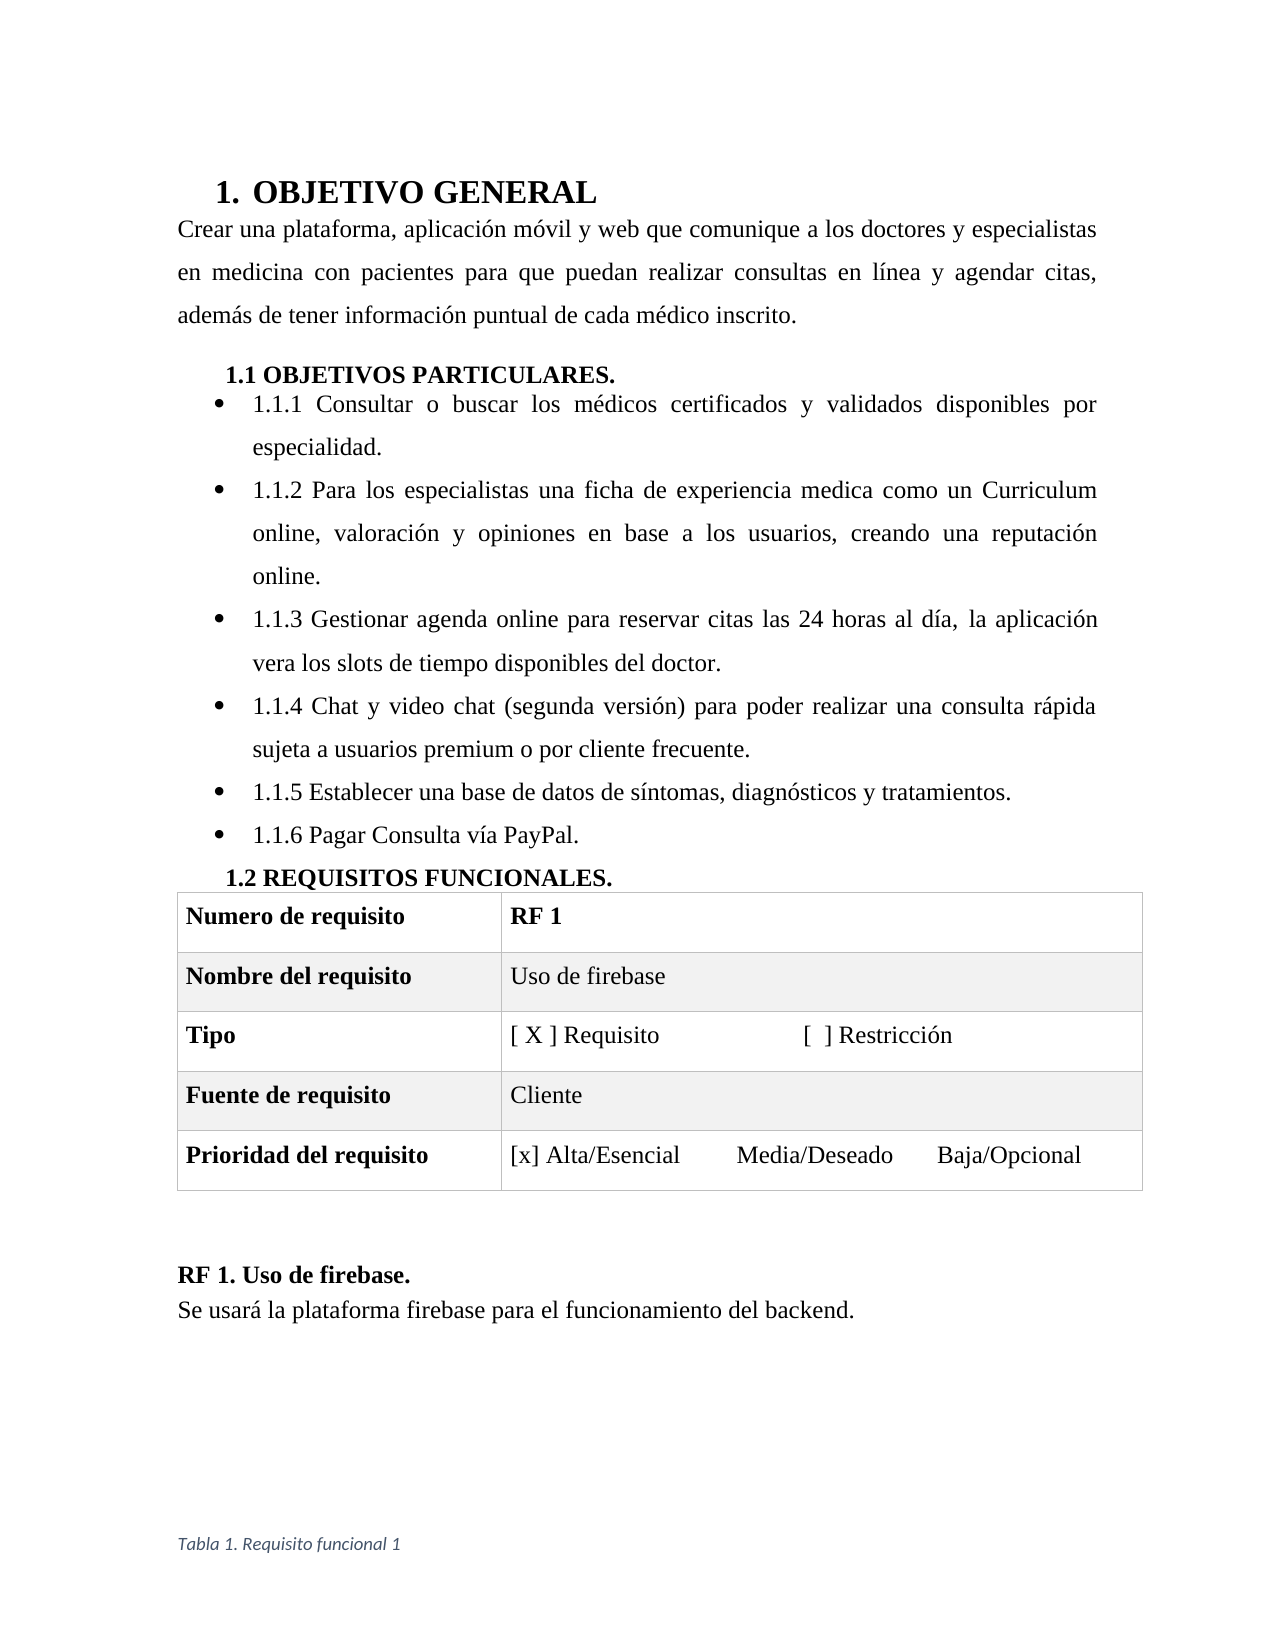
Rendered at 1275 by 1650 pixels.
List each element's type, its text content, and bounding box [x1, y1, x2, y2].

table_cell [502, 1131, 1142, 1190]
text Se usará la plataforma firebase para el funcionamiento del backend. [177, 1295, 1098, 1324]
list 1.1.4 Chat y video chat (segunda versión) para poder realizar una consulta rápida sujeta a usuarios premium o por cliente frecuente. [215, 691, 1098, 763]
list 1.1.6 Pagar Consulta vía PayPal. [215, 820, 1098, 849]
table_cell Cliente [502, 1072, 1142, 1130]
table_cell Fuente de requisito [178, 1072, 501, 1130]
table_cell [ X ] Requisito [ ] Restricción [502, 1012, 1142, 1071]
table_cell Tipo [178, 1012, 501, 1071]
subtitle OBJETIVO GENERAL [215, 173, 1098, 211]
table_header Numero de requisito [178, 893, 501, 952]
text RF 1. Uso de firebase. [177, 1260, 1098, 1289]
list 1.1.3 Gestionar agenda online para reservar citas las 24 horas al día, la aplicación vera los slots de tiempo disponibles del doctor. [215, 604, 1098, 676]
table_cell Nombre del requisito [178, 953, 501, 1011]
subtitle 1.1 OBJETIVOS PARTICULARES. [225, 360, 1098, 389]
list 1.1.5 Establecer una base de datos de síntomas, diagnósticos y tratamientos. [215, 777, 1098, 806]
list 1.1.2 Para los especialistas una ficha de experiencia medica como un Curriculum online, valoración y opiniones en base a los usuarios, creando una reputación online. [215, 475, 1098, 590]
text Crear una plataforma, aplicación móvil y web que comunique a los doctores y especialistas en medicina con pacientes para que puedan realizar consultas en línea y agendar citas, además de tener información puntual de cada médico inscrito. [177, 214, 1098, 329]
table_cell Prioridad del requisito [178, 1131, 501, 1190]
table_header RF 1 [502, 893, 1142, 952]
text Tabla 1. Requisito funcional 1 [177, 1532, 403, 1555]
table_cell Uso de firebase [502, 953, 1142, 1011]
list 1.1.1 Consultar o buscar los médicos certificados y validados disponibles por especialidad. [215, 389, 1098, 461]
subtitle 1.2 REQUISITOS FUNCIONALES. [225, 863, 1098, 892]
